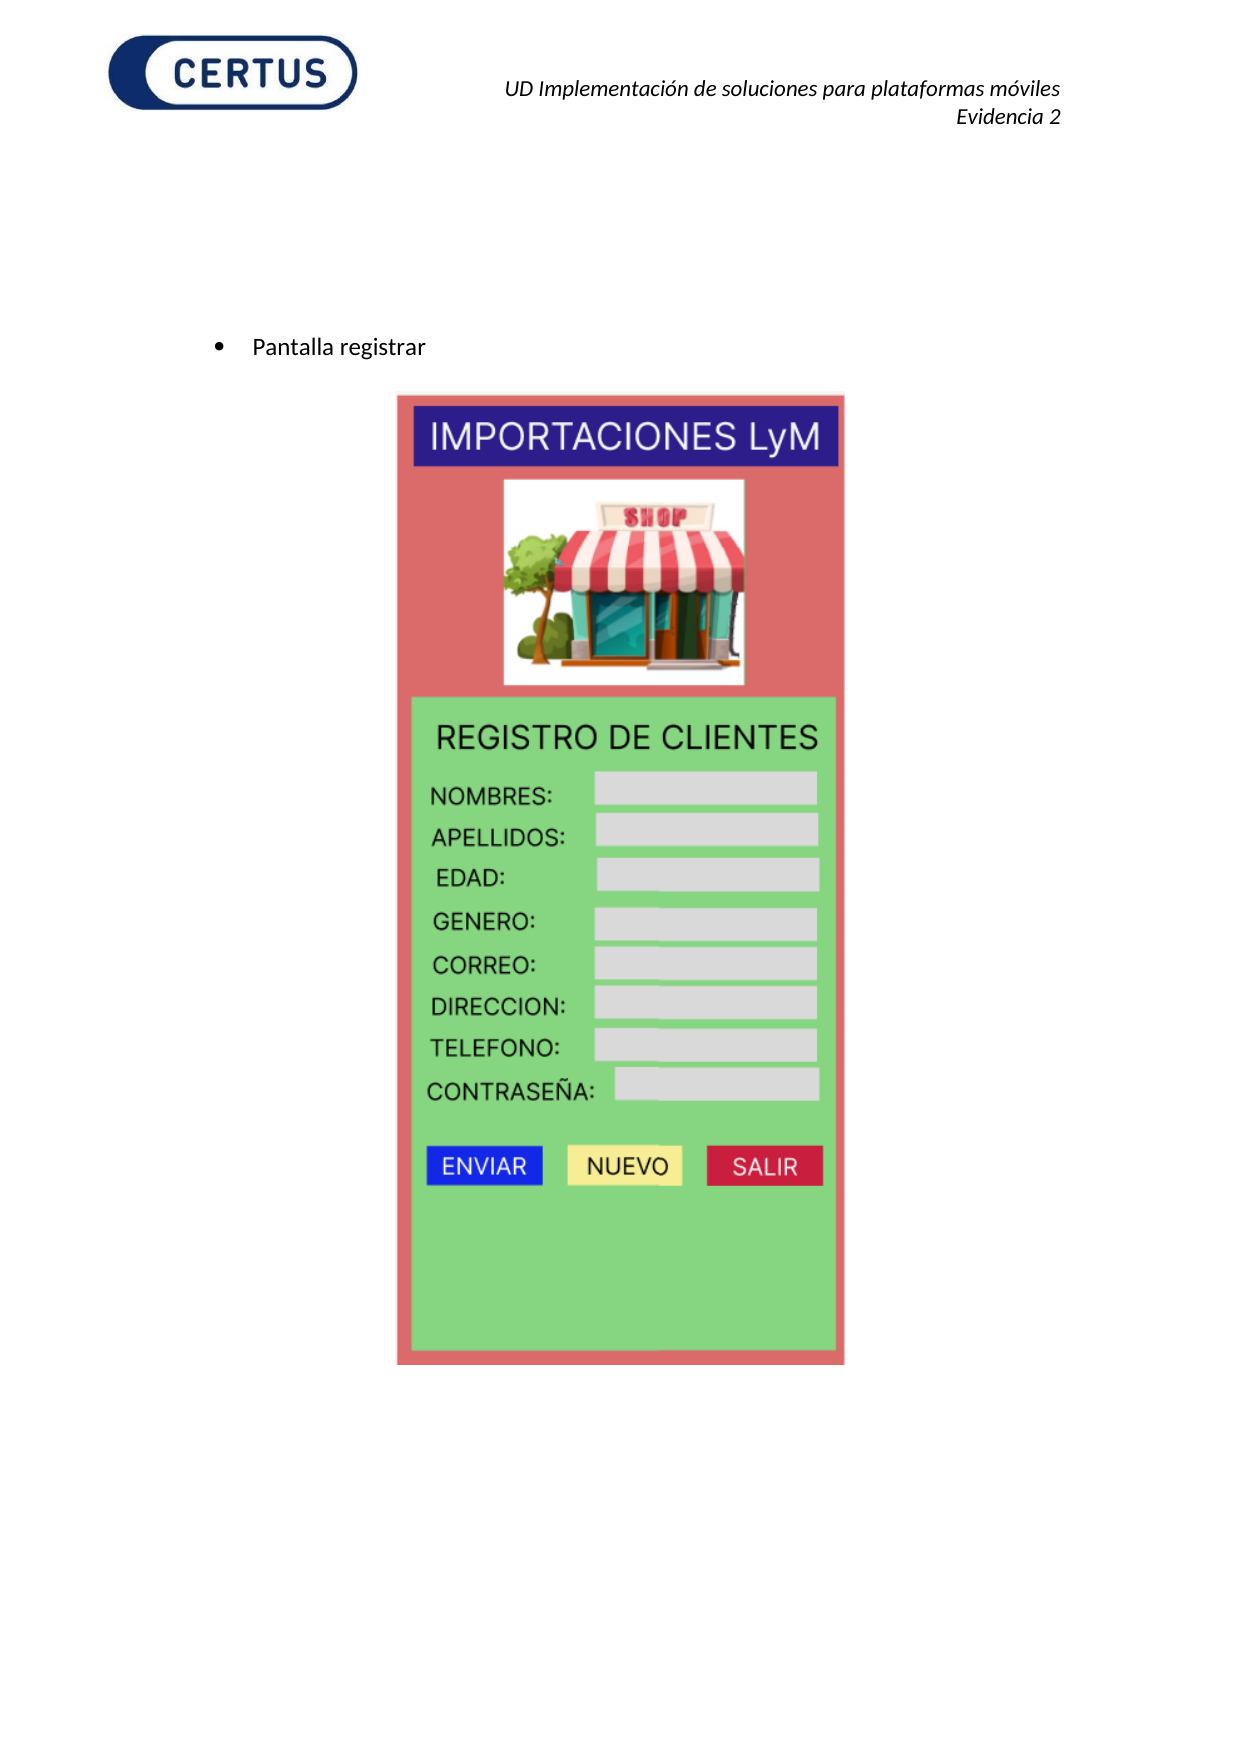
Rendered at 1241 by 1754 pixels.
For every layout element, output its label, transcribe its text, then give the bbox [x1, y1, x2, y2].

list Pantalla registrar [215, 331, 1063, 361]
picture [103, 34, 359, 112]
picture [395, 391, 846, 1365]
